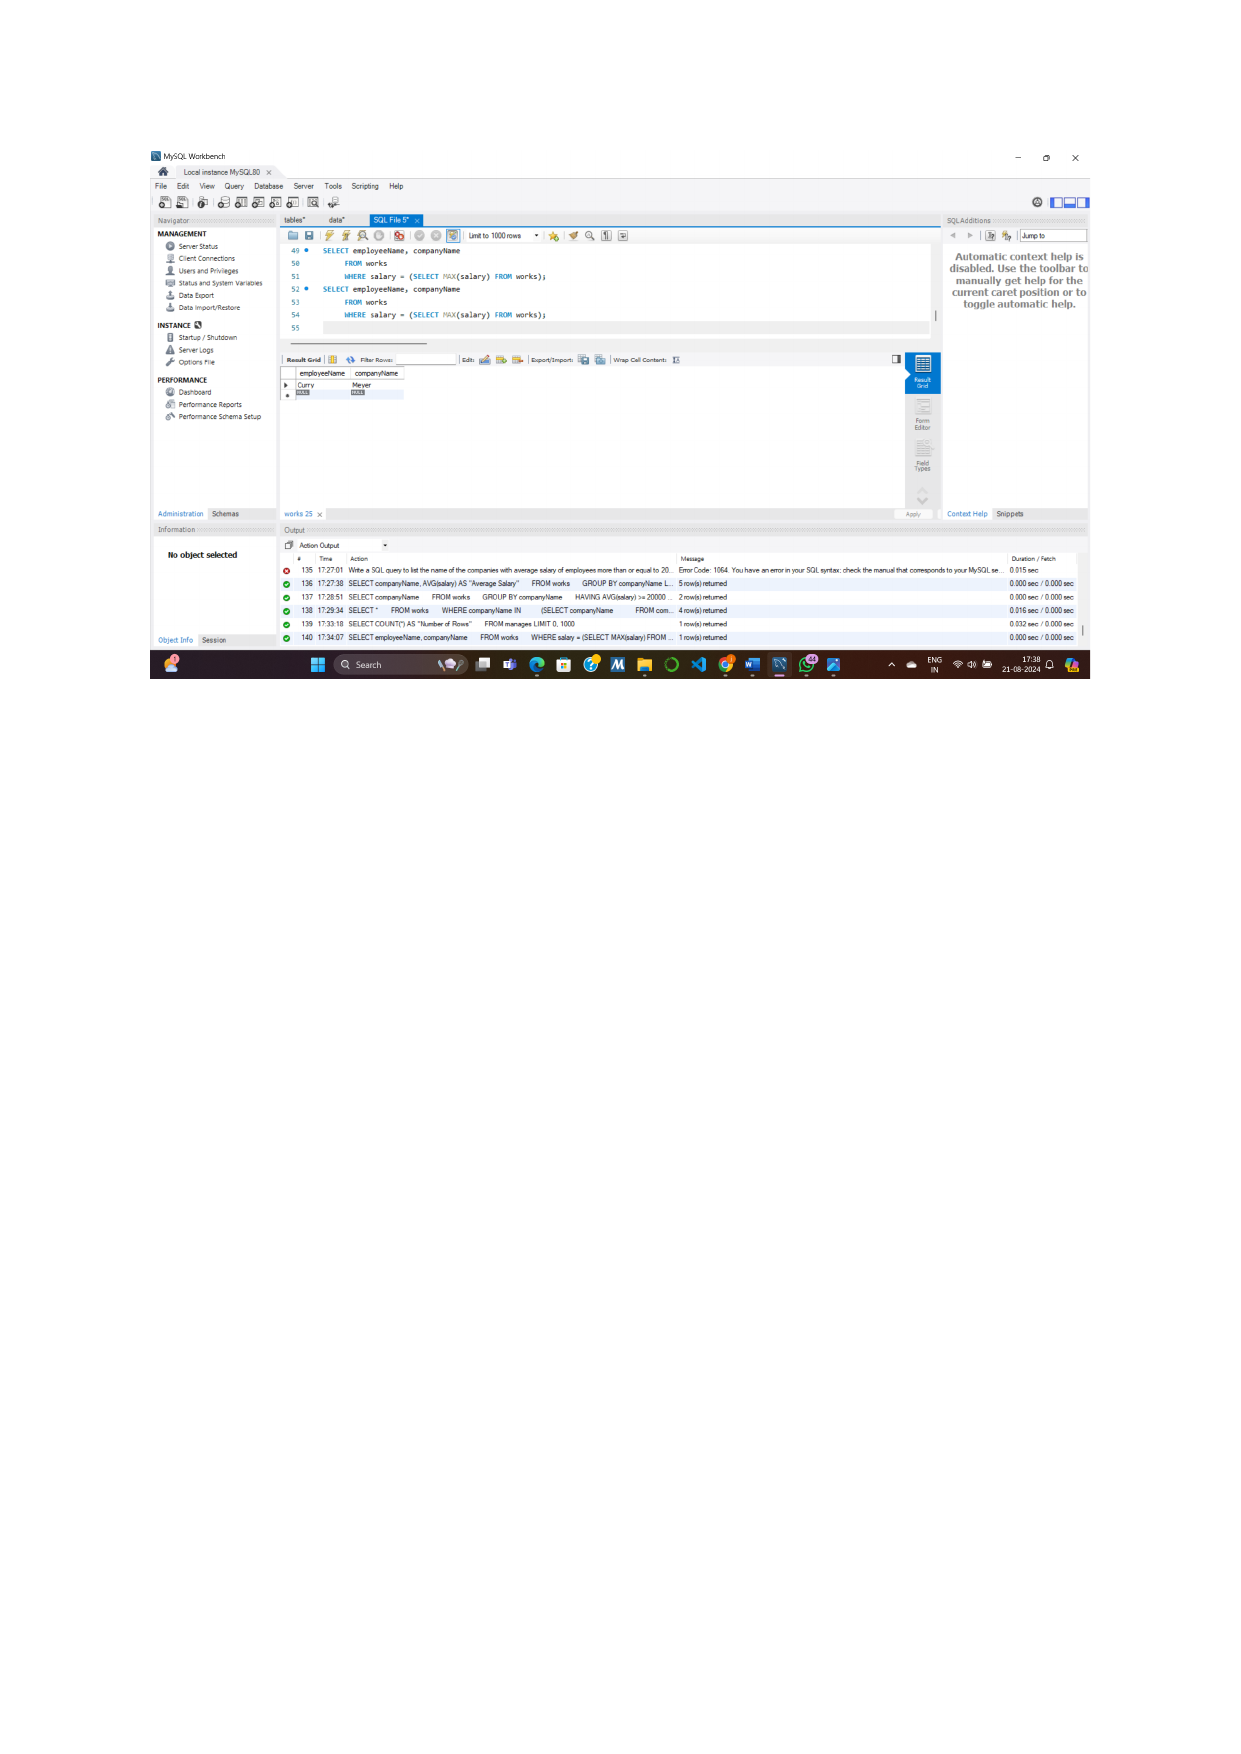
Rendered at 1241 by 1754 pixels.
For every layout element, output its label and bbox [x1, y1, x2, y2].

picture [150, 150, 1091, 679]
